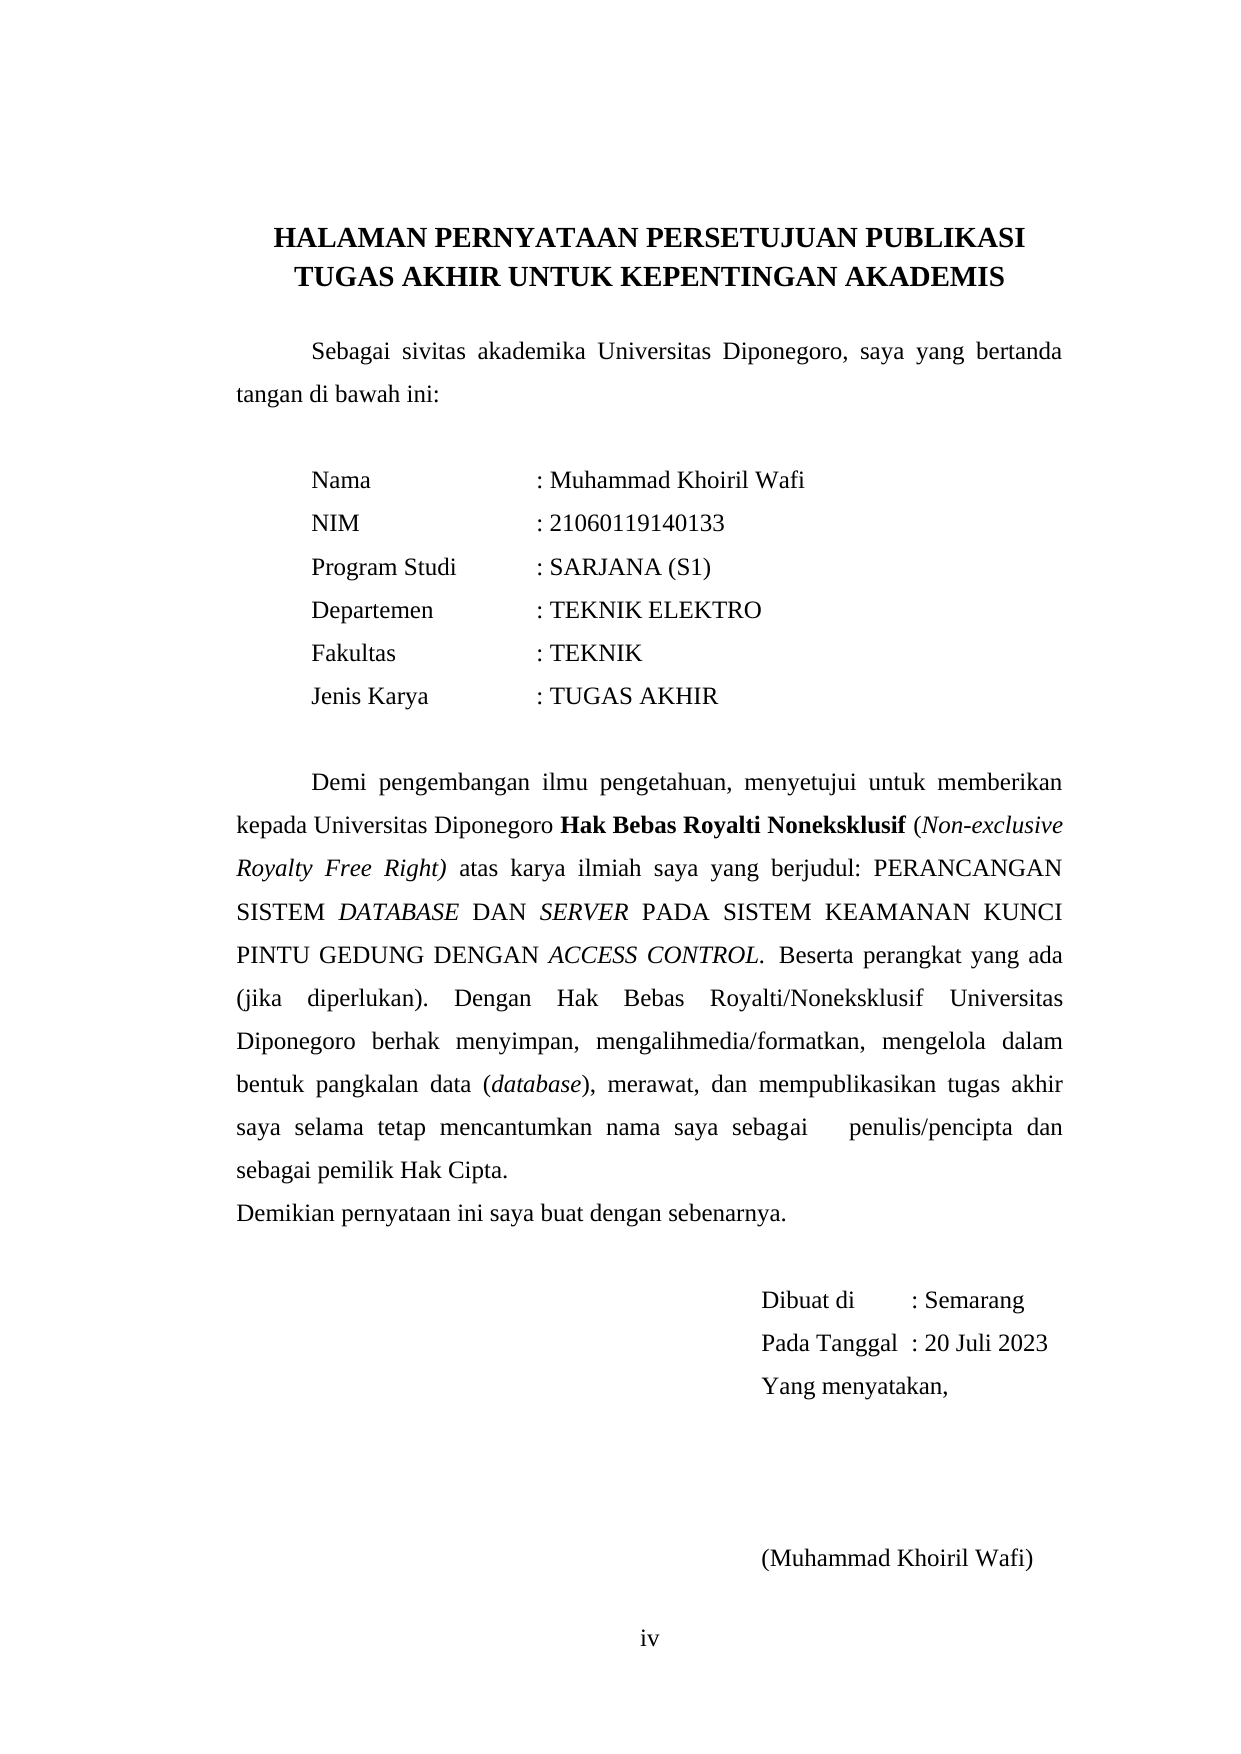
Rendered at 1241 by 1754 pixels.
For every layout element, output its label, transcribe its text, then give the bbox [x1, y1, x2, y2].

text Dibuat di : Semarang [761, 1285, 1063, 1313]
text TUGAS AKHIR UNTUK KEPENTINGAN AKADEMIS [236, 259, 1063, 292]
text Fakultas : TEKNIK [311, 638, 1063, 667]
text Yang menyatakan, [761, 1371, 1063, 1400]
text (Muhammad Khoiril Wafi) [761, 1543, 1063, 1572]
text Pada Tanggal : 20 Juli 2023 [761, 1328, 1063, 1357]
text Demi pengembangan ilmu pengetahuan, menyetujui untuk memberikan kepada Universitas Diponegoro Hak Bebas Royalti Noneksklusif (Non-exclusive Royalty Free Right) atas karya ilmiah saya yang berjudul: PERANCANGAN SISTEM DATABASE DAN SERVER PADA SISTEM KEAMANAN KUNCI PINTU GEDUNG DENGAN ACCESS CONTROL. Beserta perangkat yang ada (jika diperlukan). Dengan Hak Bebas Royalti/Noneksklusif Universitas Diponegoro berhak menyimpan, mengalihmedia/formatkan, mengelola dalam bentuk pangkalan data (database), merawat, dan mempublikasikan tugas akhir saya selama tetap mencantumkan nama saya sebagai penulis/pencipta dan sebagai pemilik Hak Cipta. [236, 767, 1063, 1184]
text Nama : Muhammad Khoiril Wafi [311, 465, 1063, 494]
text Demikian pernyataan ini saya buat dengan sebenarnya. [236, 1198, 1063, 1227]
text Departemen : TEKNIK ELEKTRO [311, 595, 1063, 623]
text HALAMAN PERNYATAAN PERSETUJUAN PUBLIKASI [236, 220, 1063, 254]
text Sebagai sivitas akademika Universitas Diponegoro, saya yang bertanda tangan di bawah ini: [236, 336, 1063, 408]
text NIM : 21060119140133 [311, 508, 1063, 537]
text Jenis Karya : TUGAS AKHIR [311, 681, 1063, 710]
text Program Studi : SARJANA (S1) [311, 552, 1063, 580]
